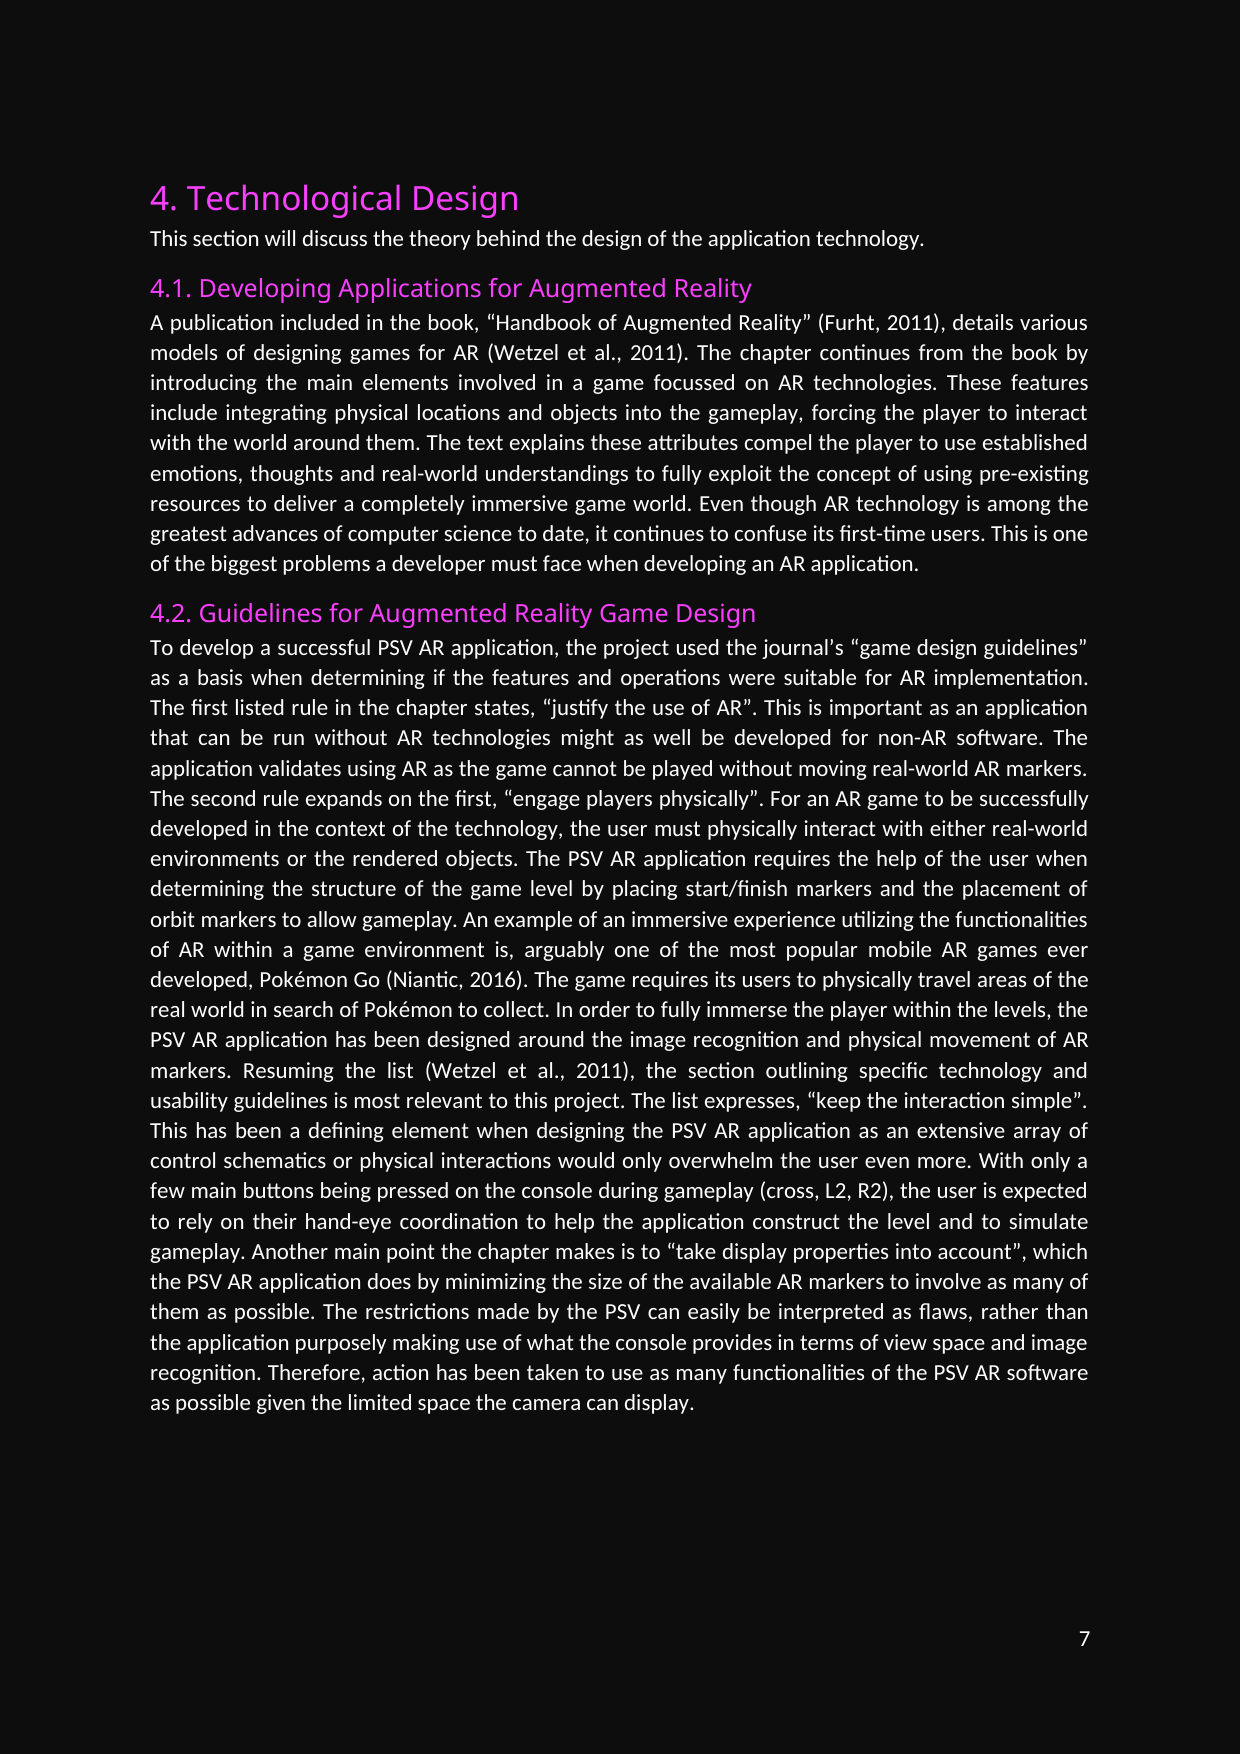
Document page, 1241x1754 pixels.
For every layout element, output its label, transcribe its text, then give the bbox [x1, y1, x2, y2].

text A publication included in the book, “Handbook of Augmented Reality” (Furht, 2011), details various models of designing games for AR (Wetzel et al., 2011). The chapter continues from the book by introducing the main elements involved in a game focussed on AR technologies. These features include integrating physical locations and objects into the gameplay, forcing the player to interact with the world around them. The text explains these attributes compel the player to use established emotions, thoughts and real-world understandings to fully exploit the concept of using pre-existing resources to deliver a completely immersive game world. Even though AR technology is among the greatest advances of computer science to date, it continues to confuse its first-time users. This is one of the biggest problems a developer must face when developing an AR application. [150, 308, 1090, 577]
text To develop a successful PSV AR application, the project used the journal’s “game design guidelines” as a basis when determining if the features and operations were suitable for AR implementation. The first listed rule in the chapter states, “justify the use of AR”. This is important as an application that can be run without AR technologies might as well be developed for non-AR software. The application validates using AR as the game cannot be played without moving real-world AR markers. The second rule expands on the first, “engage players physically”. For an AR game to be successfully developed in the context of the technology, the user must physically interact with either real-world environments or the rendered objects. The PSV AR application requires the help of the user when determining the structure of the game level by placing start/finish markers and the placement of orbit markers to allow gameplay. An example of an immersive experience utilizing the functionalities of AR within a game environment is, arguably one of the most popular mobile AR games ever developed, Pokémon Go (Niantic, 2016). The game requires its users to physically travel areas of the real world in search of Pokémon to collect. In order to fully immerse the player within the levels, the PSV AR application has been designed around the image recognition and physical movement of AR markers. Resuming the list (Wetzel et al., 2011), the section outlining specific technology and usability guidelines is most relevant to this project. The list expresses, “keep the interaction simple”. This has been a defining element when designing the PSV AR application as an extensive array of control schematics or physical interactions would only overwhelm the user even more. With only a few main buttons being pressed on the console during gameplay (cross, L2, R2), the user is expected to rely on their hand-eye coordination to help the application construct the level and to simulate gameplay. Another main point the chapter makes is to “take display properties into account”, which the PSV AR application does by minimizing the size of the available AR markers to involve as many of them as possible. The restrictions made by the PSV can easily be interpreted as flaws, rather than the application purposely making use of what the console provides in terms of view space and image recognition. Therefore, action has been taken to use as many functionalities of the PSV AR software as possible given the limited space the camera can display. [150, 633, 1090, 1416]
subtitle 4.1. Developing Applications for Augmented Reality [150, 271, 1090, 305]
subtitle 4. Technological Design [150, 175, 1090, 220]
text This section will discuss the theory behind the design of the application technology. [150, 224, 1090, 252]
subtitle 4.2. Guidelines for Augmented Reality Game Design [150, 596, 1090, 630]
